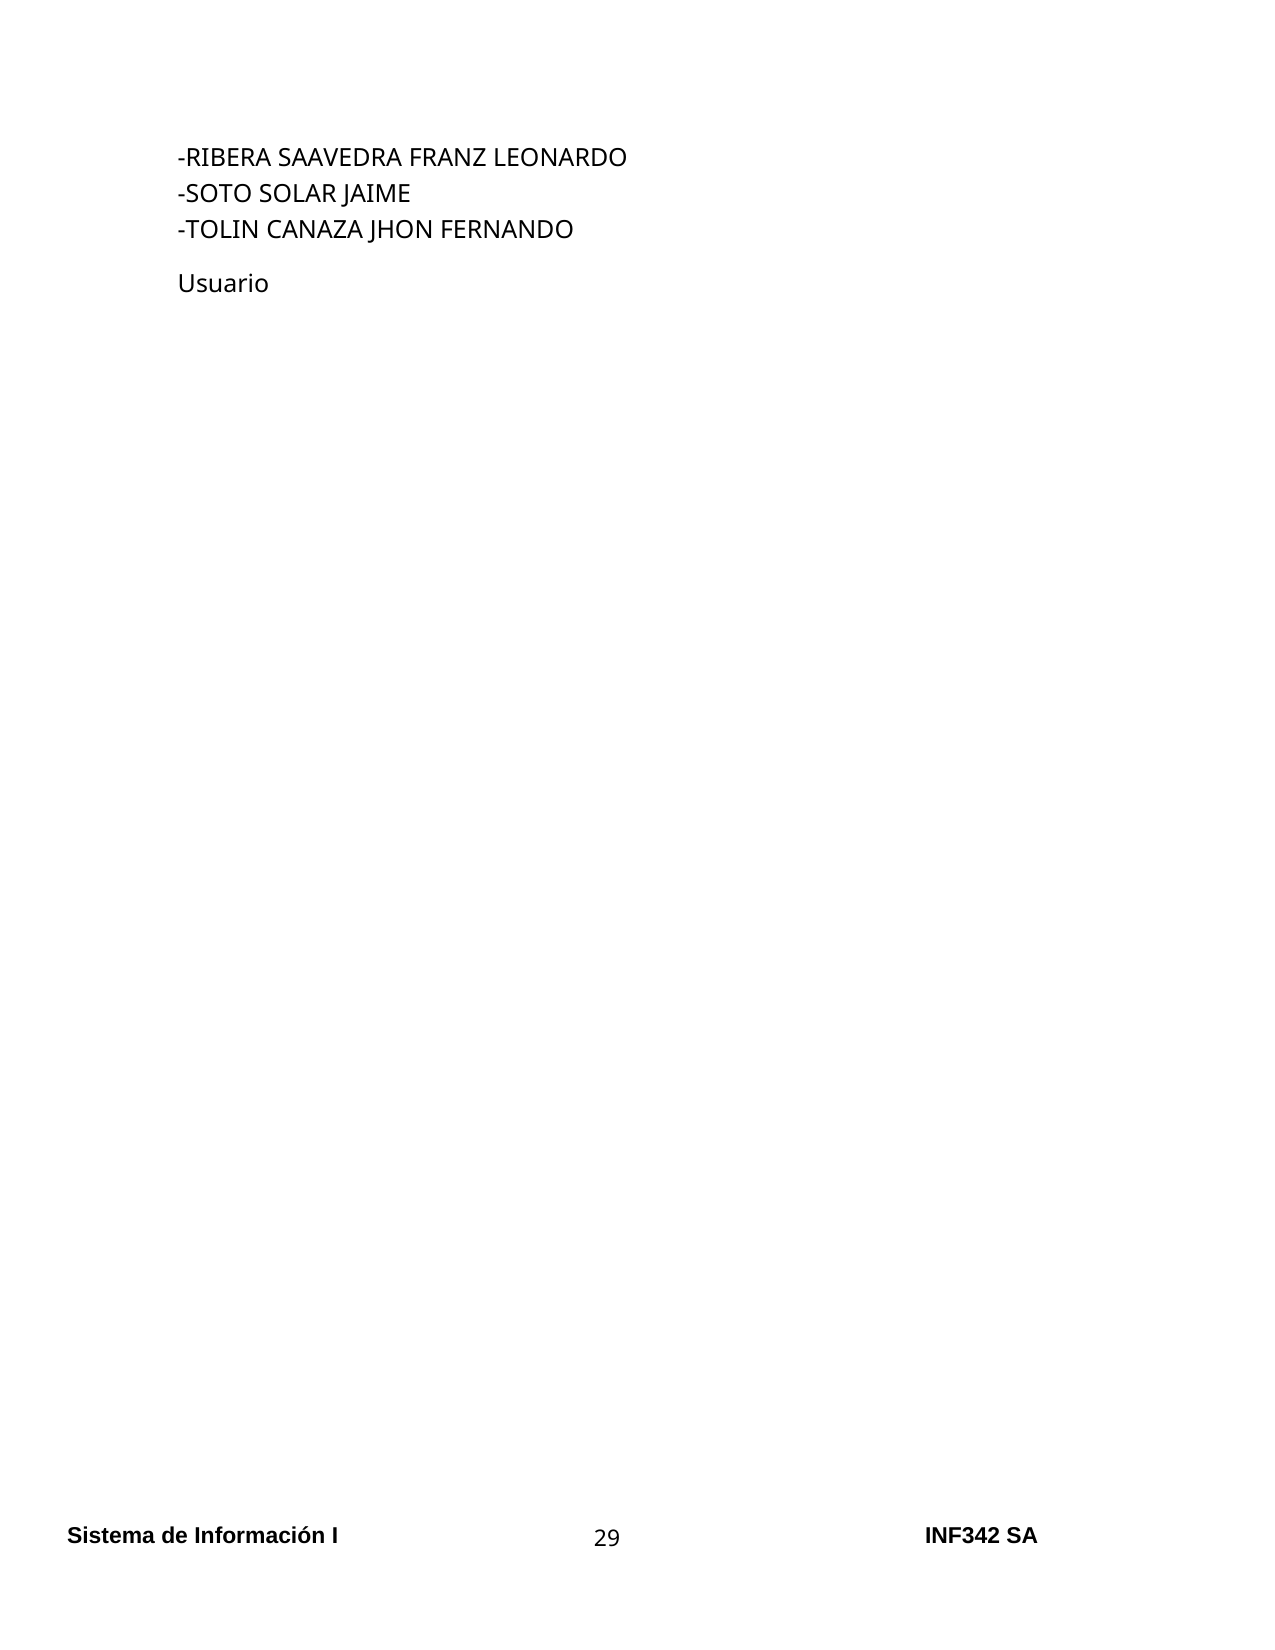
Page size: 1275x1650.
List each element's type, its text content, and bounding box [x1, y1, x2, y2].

text -TOLIN CANAZA JHON FERNANDO [177, 212, 1212, 246]
text -SOTO SOLAR JAIME [177, 176, 1212, 210]
text -RIBERA SAAVEDRA FRANZ LEONARDO [177, 139, 1212, 174]
text Usuario [177, 266, 1212, 299]
